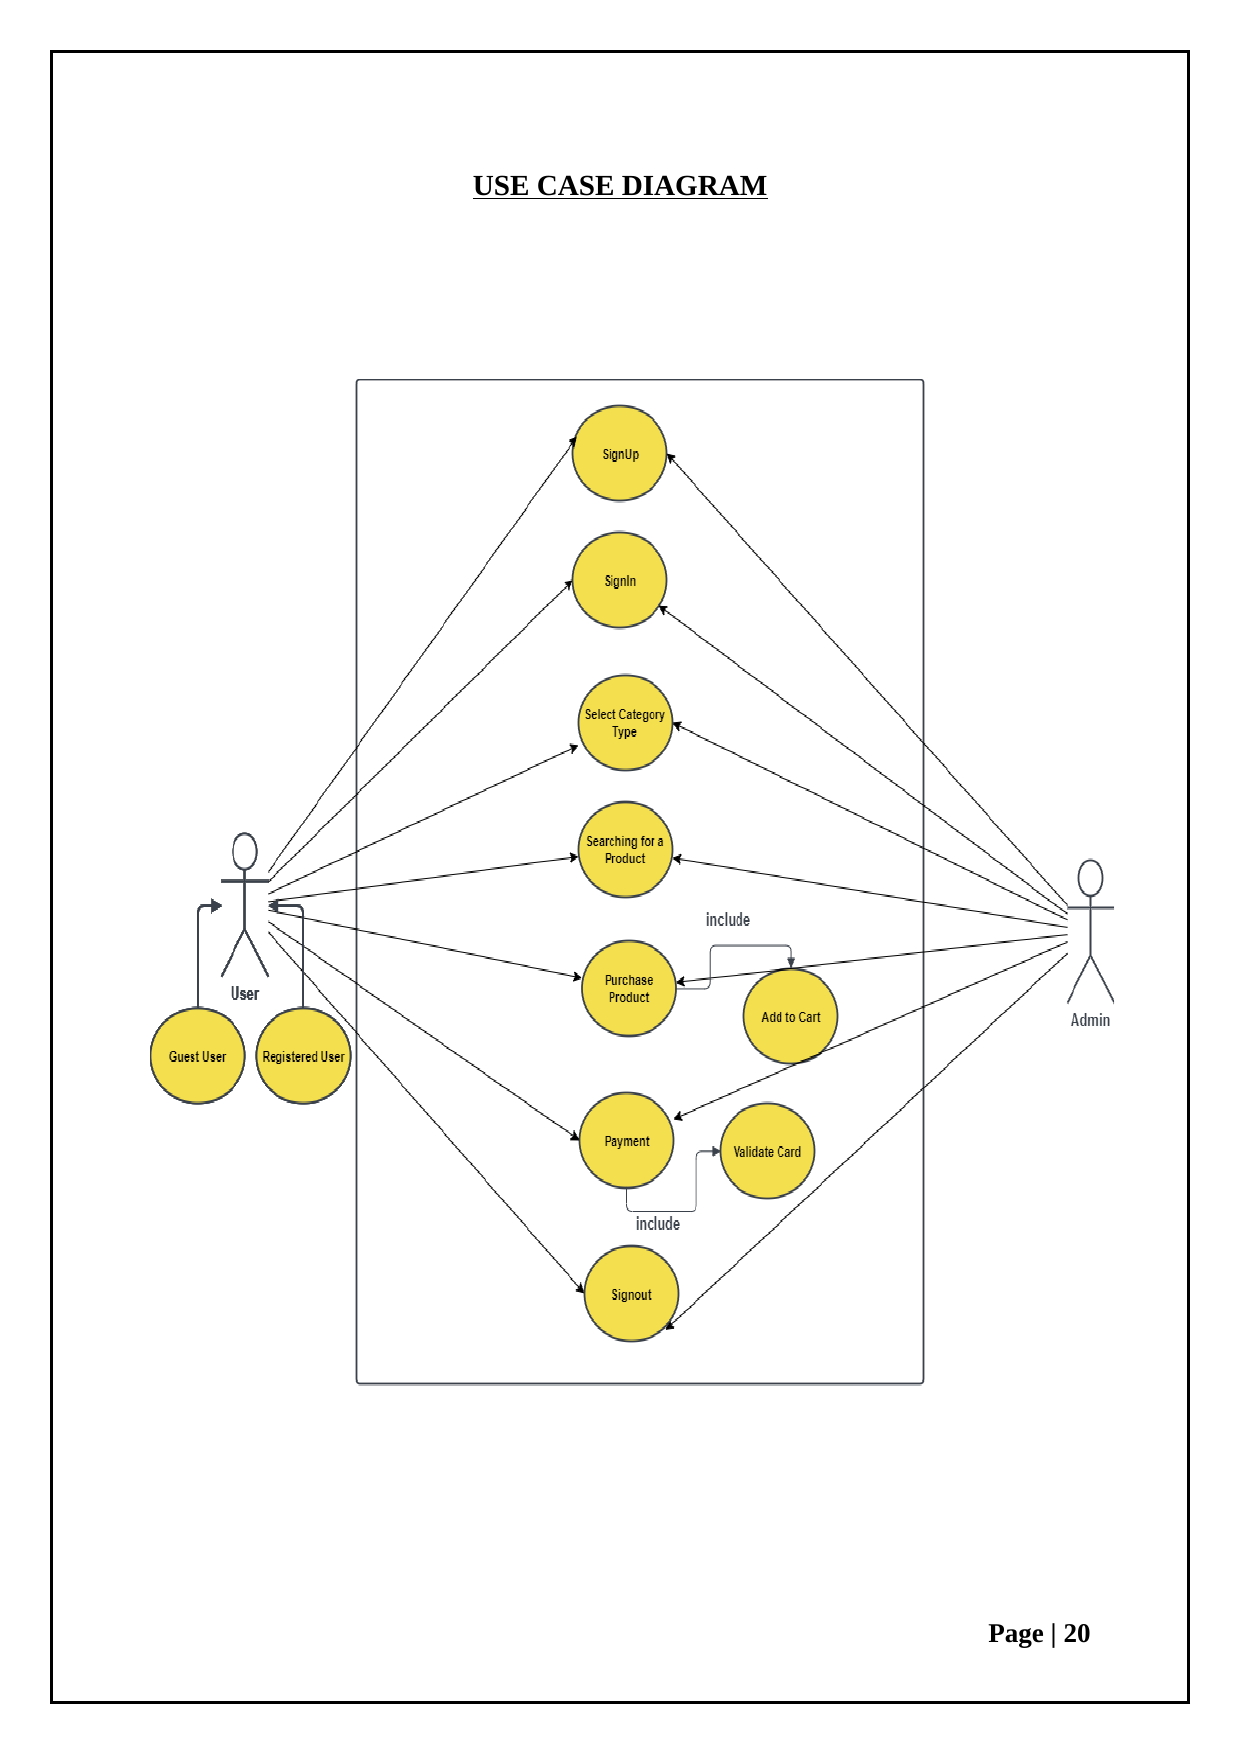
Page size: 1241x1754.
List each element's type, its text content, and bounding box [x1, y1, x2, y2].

picture [150, 379, 1115, 1386]
text USE CASE DIAGRAM [150, 168, 1090, 202]
